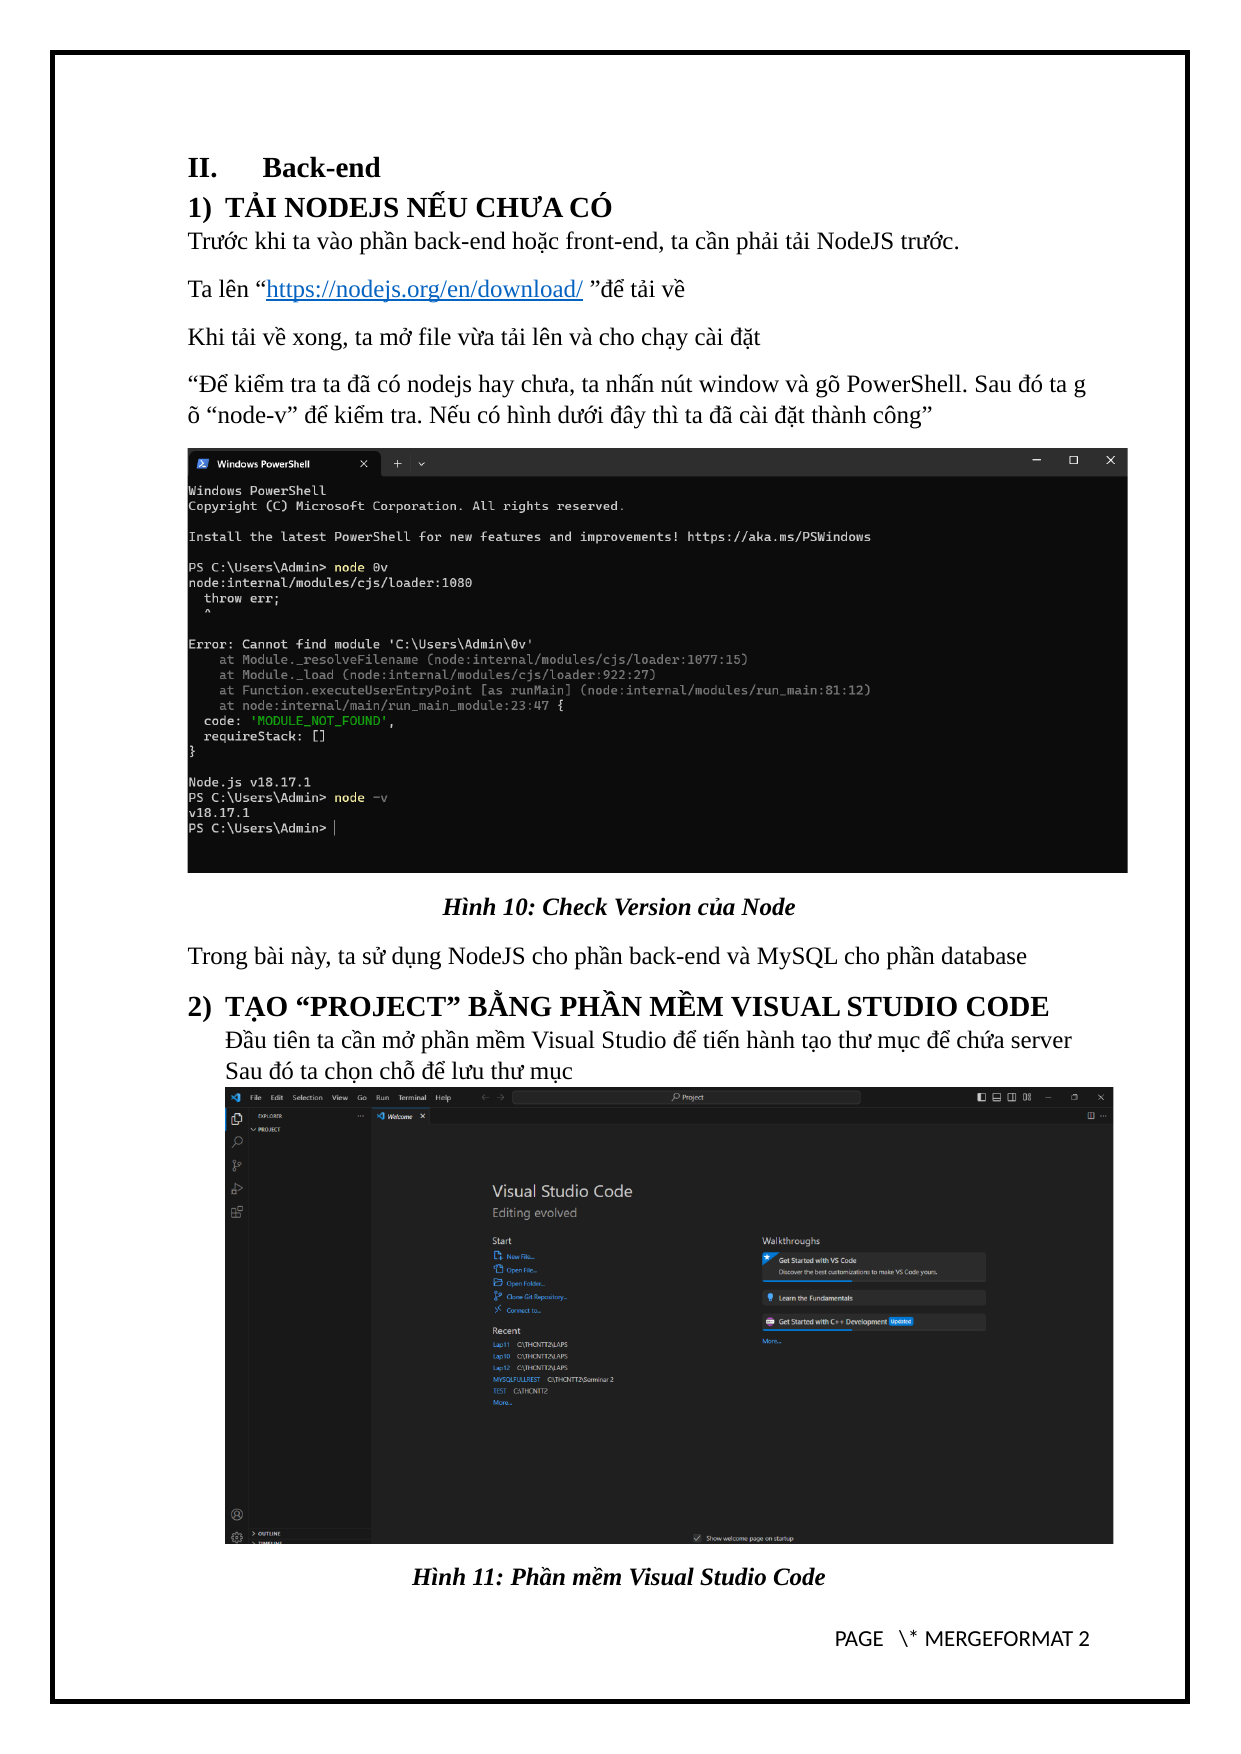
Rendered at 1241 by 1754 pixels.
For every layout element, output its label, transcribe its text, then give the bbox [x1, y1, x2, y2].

subtitle Back-end [187, 150, 1090, 183]
picture [225, 1087, 1114, 1544]
text Trước khi ta vào phần back-end hoặc front-end, ta cần phải tải NodeJS trước. [187, 226, 1090, 255]
text Hình 11: Phần mềm Visual Studio Code [150, 1562, 1090, 1591]
text “Để kiểm tra ta đã có nodejs hay chưa, ta nhấn nút window và gõ PowerShell. Sau đó ta gõ “node-v” để kiểm tra. Nếu có hình dưới đây thì ta đã cài đặt thành công” [187, 369, 1090, 429]
subtitle TẢI NODEJS NẾU CHƯA CÓ [187, 190, 1090, 224]
subtitle TẠO “PROJECT” BẰNG PHẦN MỀM VISUAL STUDIO CODE [187, 989, 1090, 1023]
list Sau đó ta chọn chỗ để lưu thư mục [225, 1056, 1090, 1085]
text Khi tải về xong, ta mở file vừa tải lên và cho chạy cài đặt [187, 322, 1090, 351]
text Ta lên “https://nodejs.org/en/download/ ”để tải về [187, 274, 1090, 303]
picture [187, 448, 1128, 873]
list Đầu tiên ta cần mở phần mềm Visual Studio để tiến hành tạo thư mục để chứa server [225, 1025, 1090, 1054]
text Trong bài này, ta sử dụng NodeJS cho phần back-end và MySQL cho phần database [187, 941, 1090, 970]
text Hình 10: Check Version của Node [150, 892, 1090, 921]
